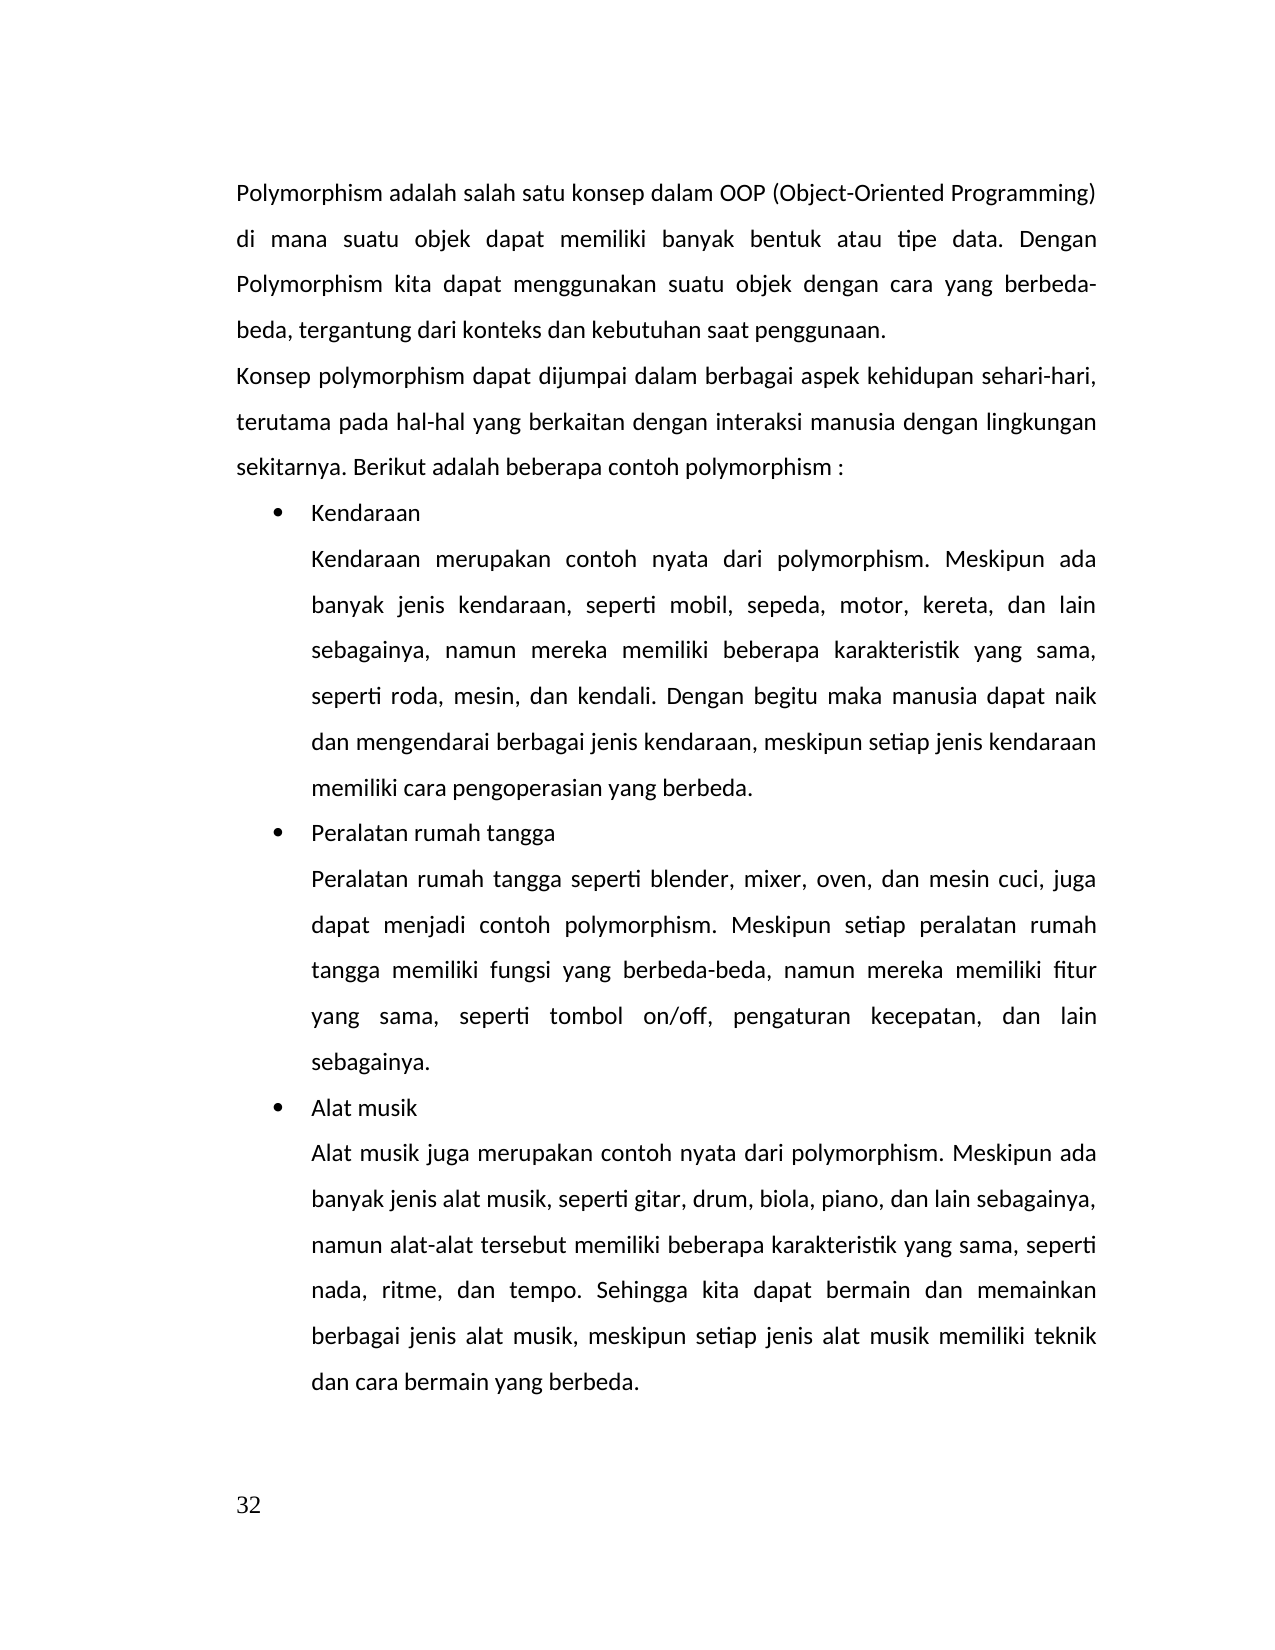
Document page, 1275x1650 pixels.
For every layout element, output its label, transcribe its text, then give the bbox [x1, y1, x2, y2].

list Peralatan rumah tangga [274, 817, 1098, 848]
text ﻿Polymorphism adalah salah satu konsep dalam OOP (Object-Oriented Programming) di mana suatu objek dapat memiliki banyak bentuk atau tipe data. Dengan Polymorphism kita dapat menggunakan suatu objek dengan cara yang berbeda-beda, tergantung dari konteks dan kebutuhan saat penggunaan. [236, 177, 1098, 345]
list Kendaraan [274, 497, 1098, 528]
list Peralatan rumah tangga seperti blender, mixer, oven, dan mesin cuci, juga dapat menjadi contoh polymorphism. Meskipun setiap peralatan rumah tangga memiliki fungsi yang berbeda-beda, namun mereka memiliki fitur yang sama, seperti tombol on/off, pengaturan kecepatan, dan lain sebagainya. [311, 863, 1098, 1077]
list Alat musik [274, 1092, 1098, 1122]
text Konsep polymorphism dapat dijumpai dalam berbagai aspek kehidupan sehari-hari, terutama pada hal-hal yang berkaitan dengan interaksi manusia dengan lingkungan sekitarnya. Berikut adalah beberapa contoh polymorphism : [236, 360, 1098, 482]
list Kendaraan merupakan contoh nyata dari polymorphism. Meskipun ada banyak jenis kendaraan, seperti mobil, sepeda, motor, kereta, dan lain sebagainya, namun mereka memiliki beberapa karakteristik yang sama, seperti roda, mesin, dan kendali. Dengan begitu maka manusia dapat naik dan mengendarai berbagai jenis kendaraan, meskipun setiap jenis kendaraan memiliki cara pengoperasian yang berbeda. [311, 543, 1098, 802]
list Alat musik juga merupakan contoh nyata dari polymorphism. Meskipun ada banyak jenis alat musik, seperti gitar, drum, biola, piano, dan lain sebagainya, namun alat-alat tersebut memiliki beberapa karakteristik yang sama, seperti nada, ritme, dan tempo. Sehingga kita dapat bermain dan memainkan berbagai jenis alat musik, meskipun setiap jenis alat musik memiliki teknik dan cara bermain yang berbeda. [311, 1137, 1098, 1397]
